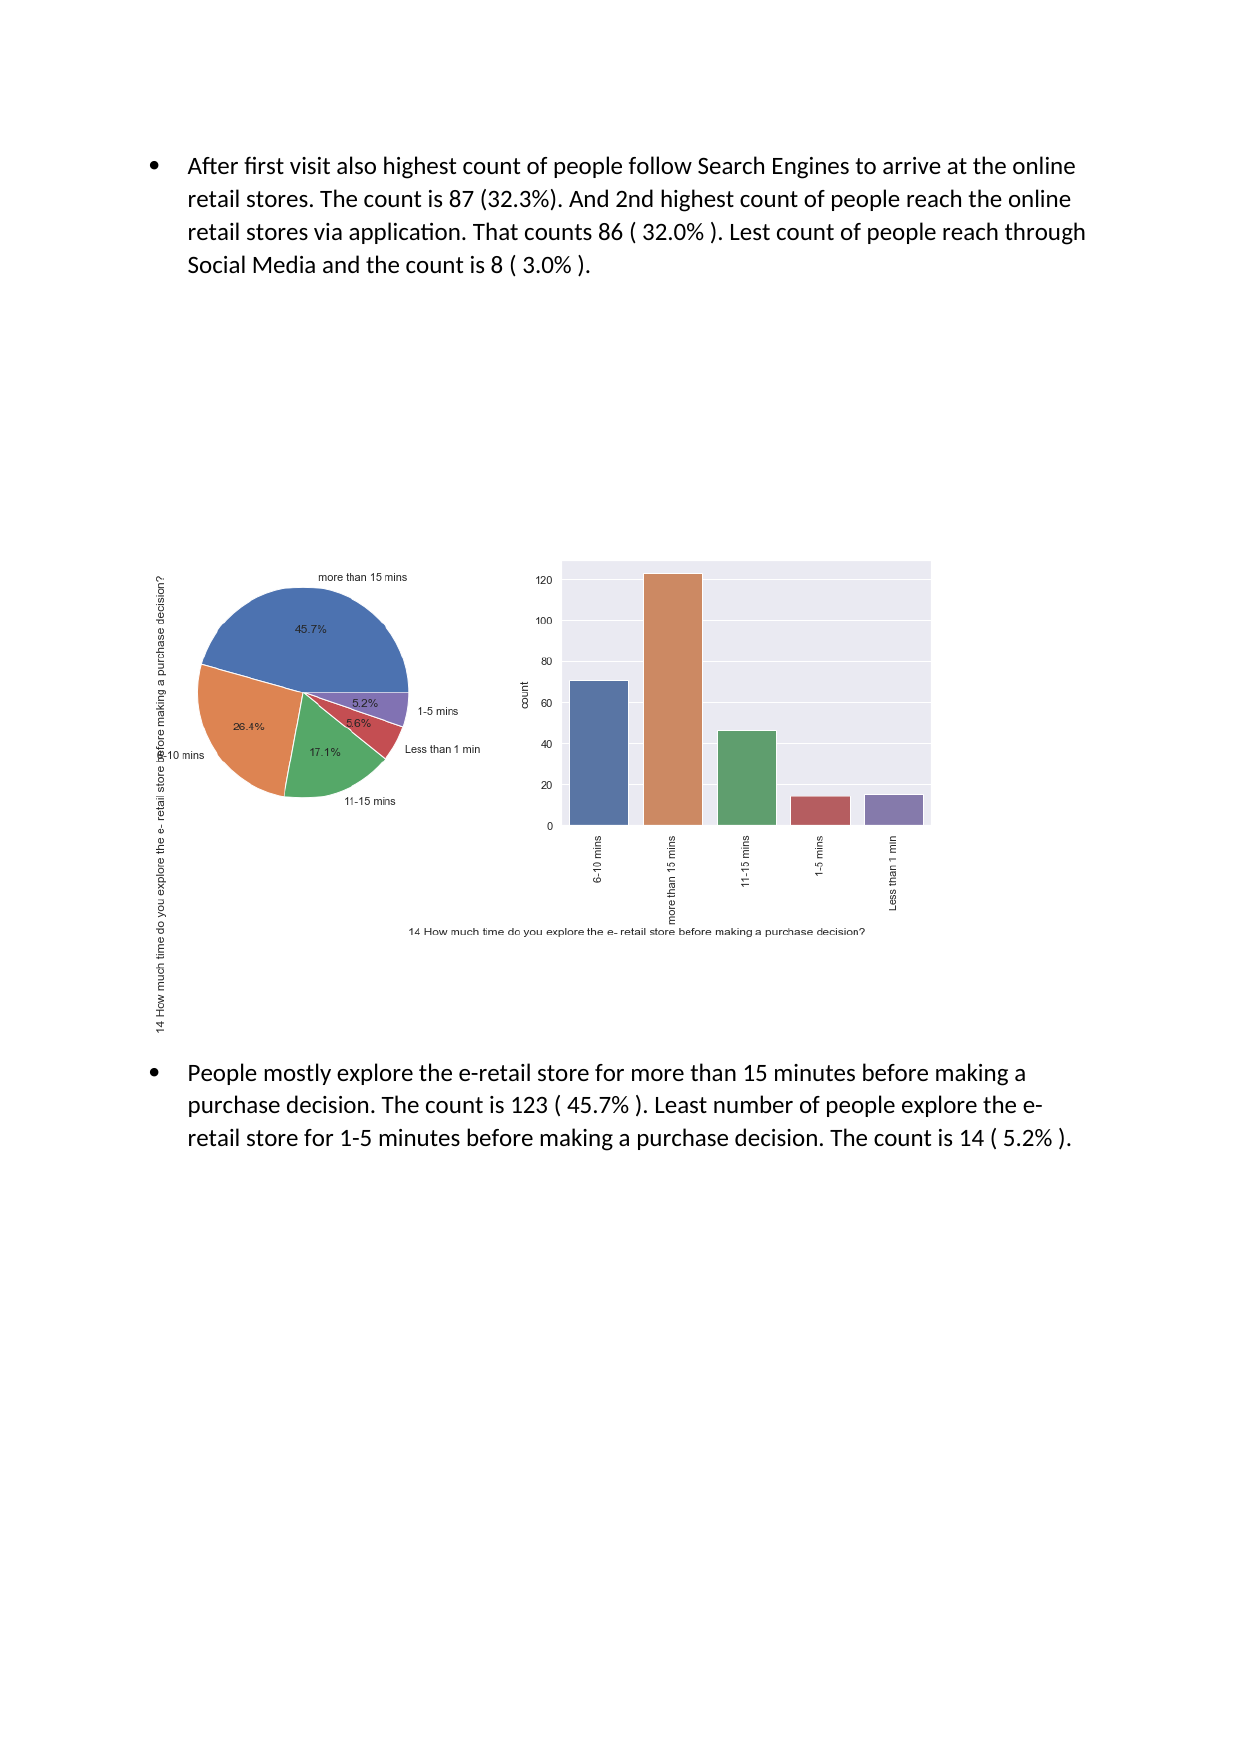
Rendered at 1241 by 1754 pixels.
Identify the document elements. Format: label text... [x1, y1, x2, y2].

list After first visit also highest count of people follow Search Engines to arrive at the online retail stores. The count is 87 (32.3%). And 2nd highest count of people reach the online retail stores via application. That counts 86 ( 32.0% ). Lest count of people reach through Social Media and the count is 8 ( 3.0% ). [150, 150, 1090, 279]
picture [150, 347, 1091, 1038]
list People mostly explore the e-retail store for more than 15 minutes before making a purchase decision. The count is 123 ( 45.7% ). Least number of people explore the e-retail store for 1-5 minutes before making a purchase decision. The count is 14 ( 5.2% ). [150, 1057, 1090, 1153]
